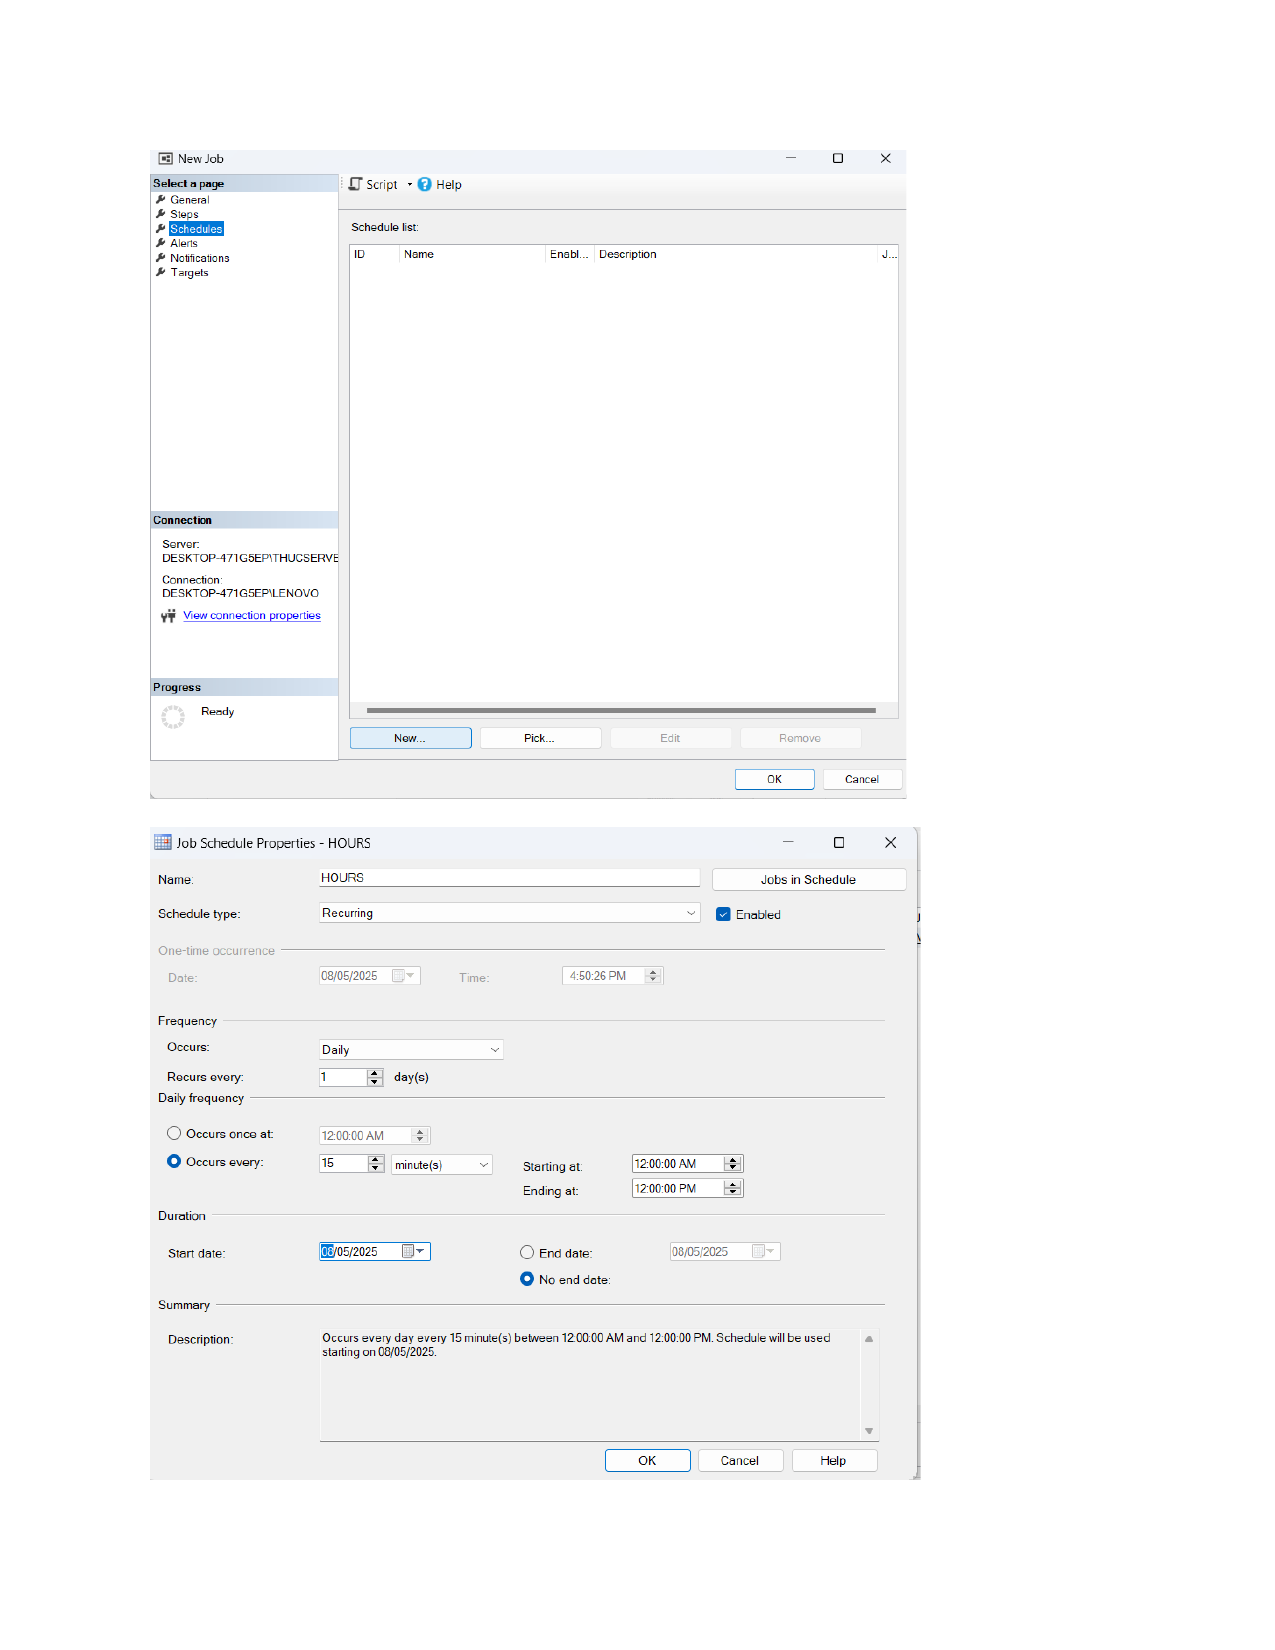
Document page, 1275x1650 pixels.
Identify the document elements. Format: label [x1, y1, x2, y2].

picture [150, 827, 921, 1480]
picture [150, 150, 907, 799]
